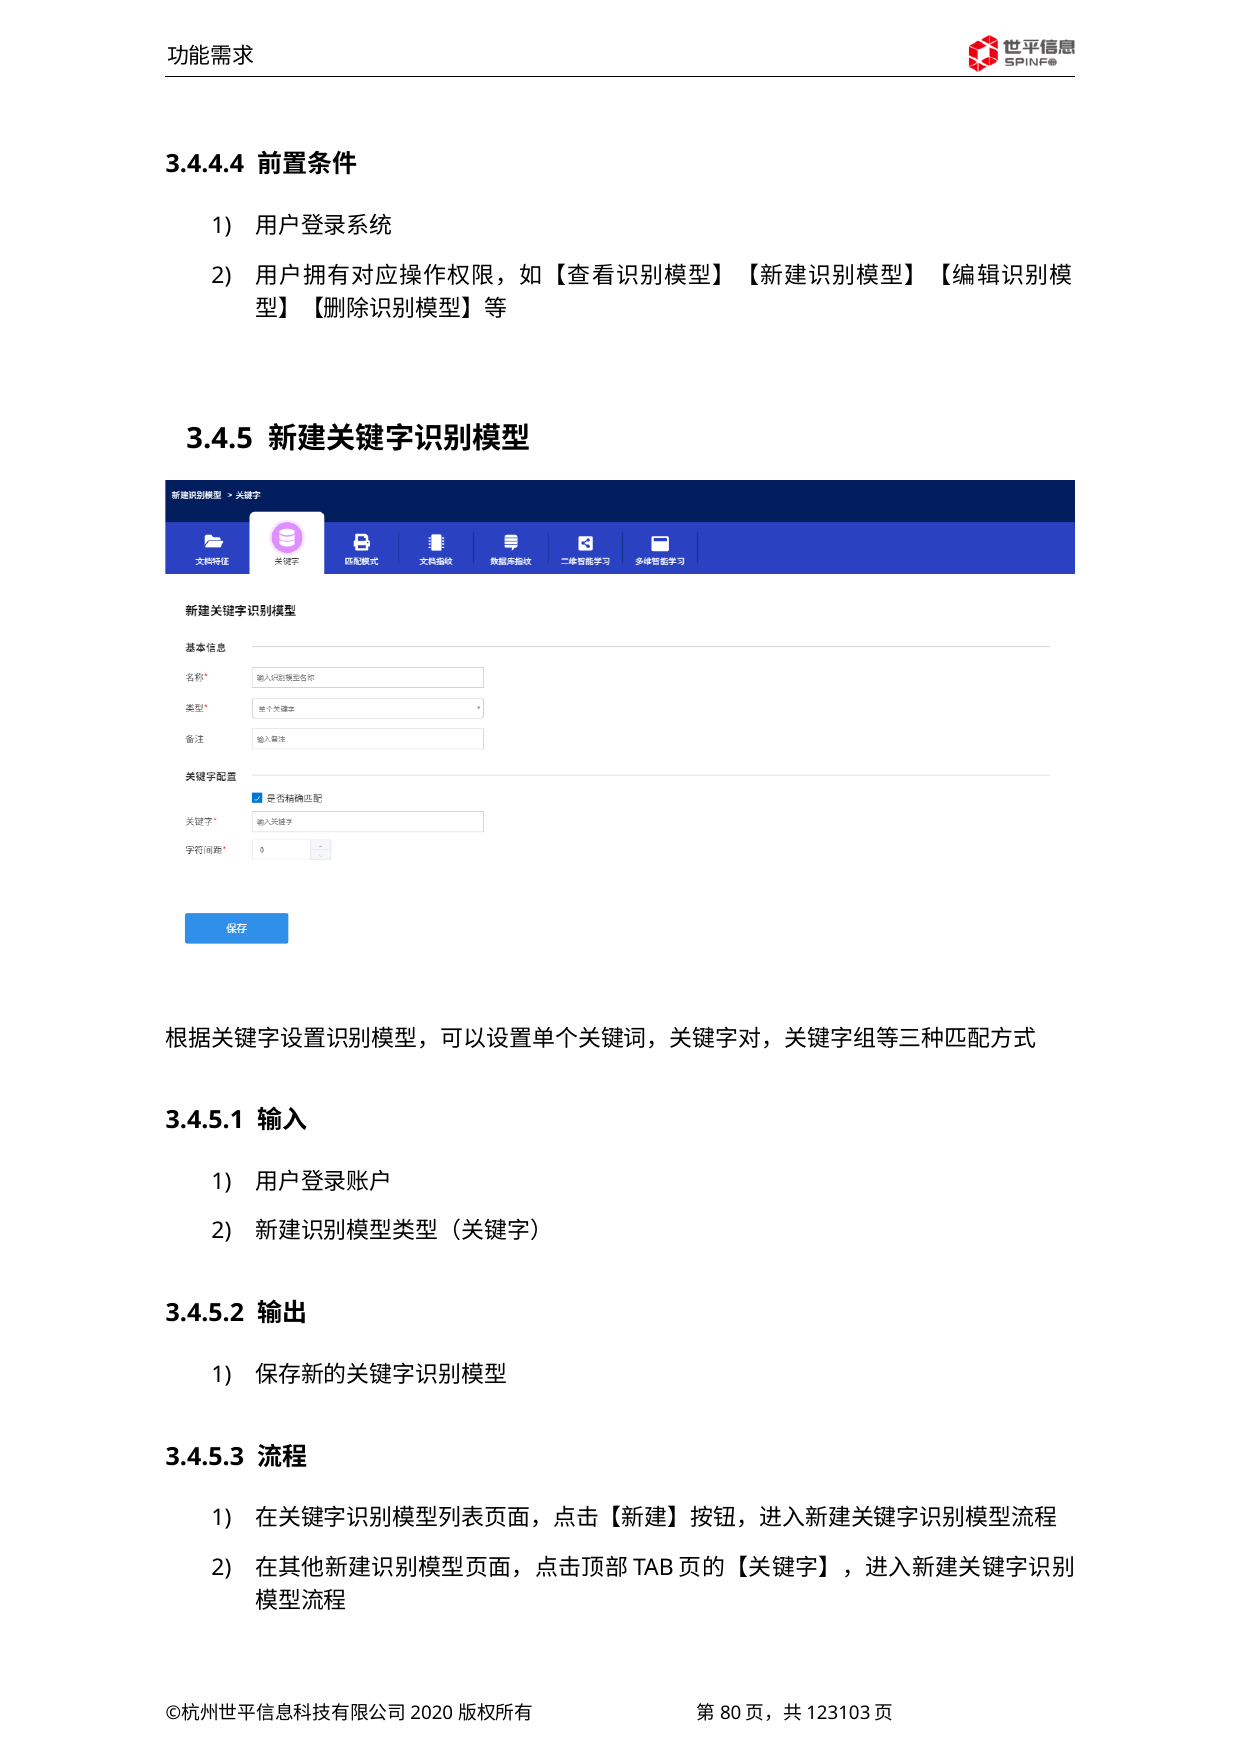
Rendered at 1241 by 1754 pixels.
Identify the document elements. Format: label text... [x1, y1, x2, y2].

list 保存新的关键字识别模型 [211, 1356, 1075, 1389]
subtitle 输出 [165, 1278, 1075, 1343]
subtitle 新建关键字识别模型 [165, 403, 1075, 468]
subtitle 流程 [165, 1422, 1075, 1487]
list 用户登录系统 [211, 207, 1075, 240]
list 在关键字识别模型列表页面，点击【新建】按钮，进入新建关键字识别模型流程 [211, 1499, 1075, 1532]
text 根据关键字设置识别模型，可以设置单个关键词，关键字对，关键字组等三种匹配方式 [165, 1019, 1075, 1053]
list 在其他新建识别模型页面，点击顶部TAB页的【关键字】，进入新建关键字识别模型流程 [211, 1549, 1075, 1615]
picture [165, 480, 1075, 1004]
picture [968, 33, 1075, 74]
subtitle 前置条件 [165, 129, 1075, 194]
list 用户登录账户 [211, 1163, 1075, 1196]
list 用户拥有对应操作权限，如【查看识别模型】【新建识别模型】【编辑识别模型】【删除识别模型】等 [211, 257, 1075, 323]
subtitle 输入 [165, 1085, 1075, 1150]
list 新建识别模型类型（关键字） [211, 1212, 1075, 1246]
